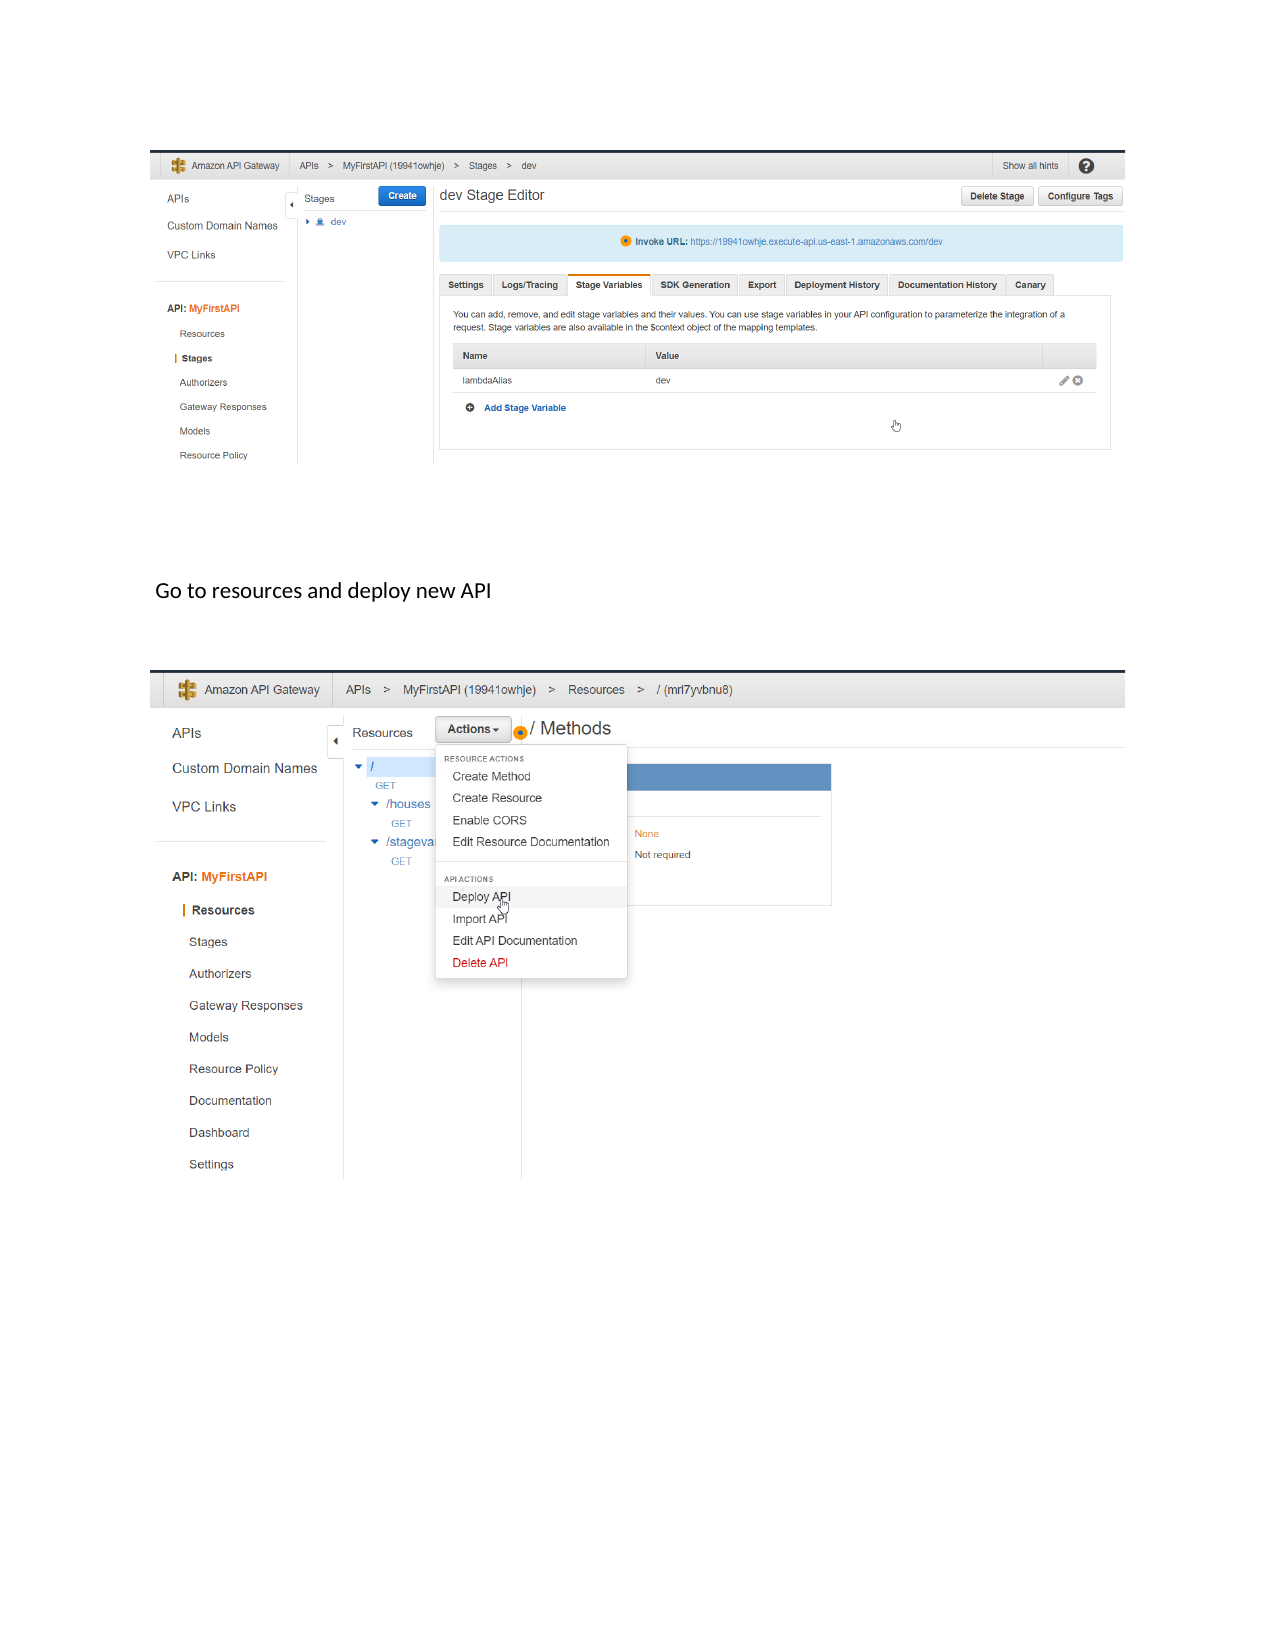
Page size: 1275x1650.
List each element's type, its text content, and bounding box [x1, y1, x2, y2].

picture [150, 670, 1125, 1179]
text Go to resources and deploy new API [150, 577, 1125, 605]
picture [150, 150, 1125, 464]
